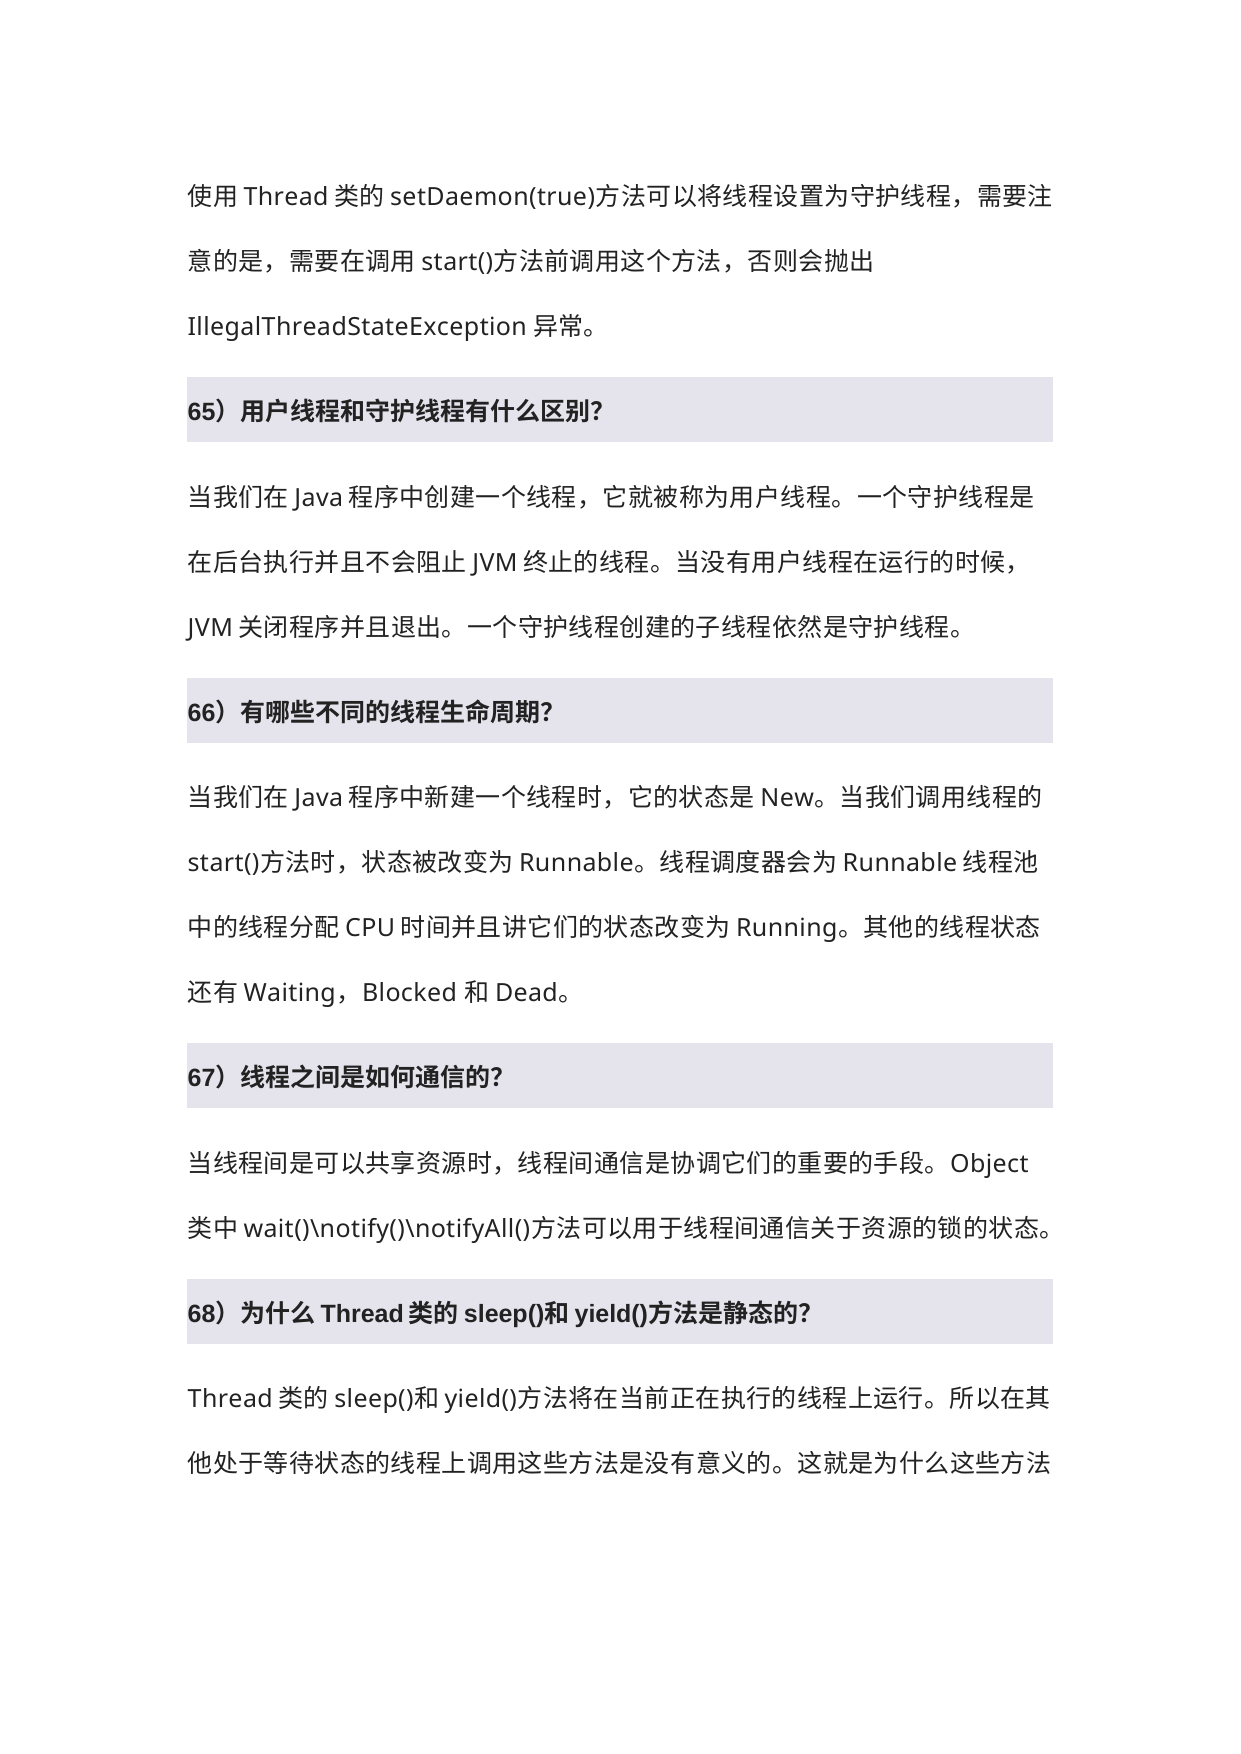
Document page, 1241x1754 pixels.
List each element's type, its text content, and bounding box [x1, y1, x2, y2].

text 当线程间是可以共享资源时，线程间通信是协调它们的重要的手段。Object类中wait()\notify()\notifyAll()方法可以用于线程间通信关于资源的锁的状态。 [187, 1129, 1053, 1259]
text 66）有哪些不同的线程生命周期？ [187, 678, 1053, 743]
text 68）为什么Thread类的sleep()和yield()方法是静态的？ [187, 1279, 1053, 1344]
text 使用Thread类的setDaemon(true)方法可以将线程设置为守护线程，需要注意的是，需要在调用start()方法前调用这个方法，否则会抛出IllegalThreadStateException异常。 [187, 162, 1053, 357]
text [187, 1364, 1053, 1494]
text 当我们在Java程序中新建一个线程时，它的状态是New。当我们调用线程的start()方法时，状态被改变为Runnable。线程调度器会为Runnable线程池中的线程分配CPU时间并且讲它们的状态改变为Running。其他的线程状态还有Waiting，Blocked 和Dead。 [187, 763, 1053, 1023]
text 65）用户线程和守护线程有什么区别？ [187, 377, 1053, 442]
text 67）线程之间是如何通信的？ [187, 1043, 1053, 1108]
text 当我们在Java程序中创建一个线程，它就被称为用户线程。一个守护线程是在后台执行并且不会阻止JVM终止的线程。当没有用户线程在运行的时候，JVM关闭程序并且退出。一个守护线程创建的子线程依然是守护线程。 [187, 463, 1053, 658]
